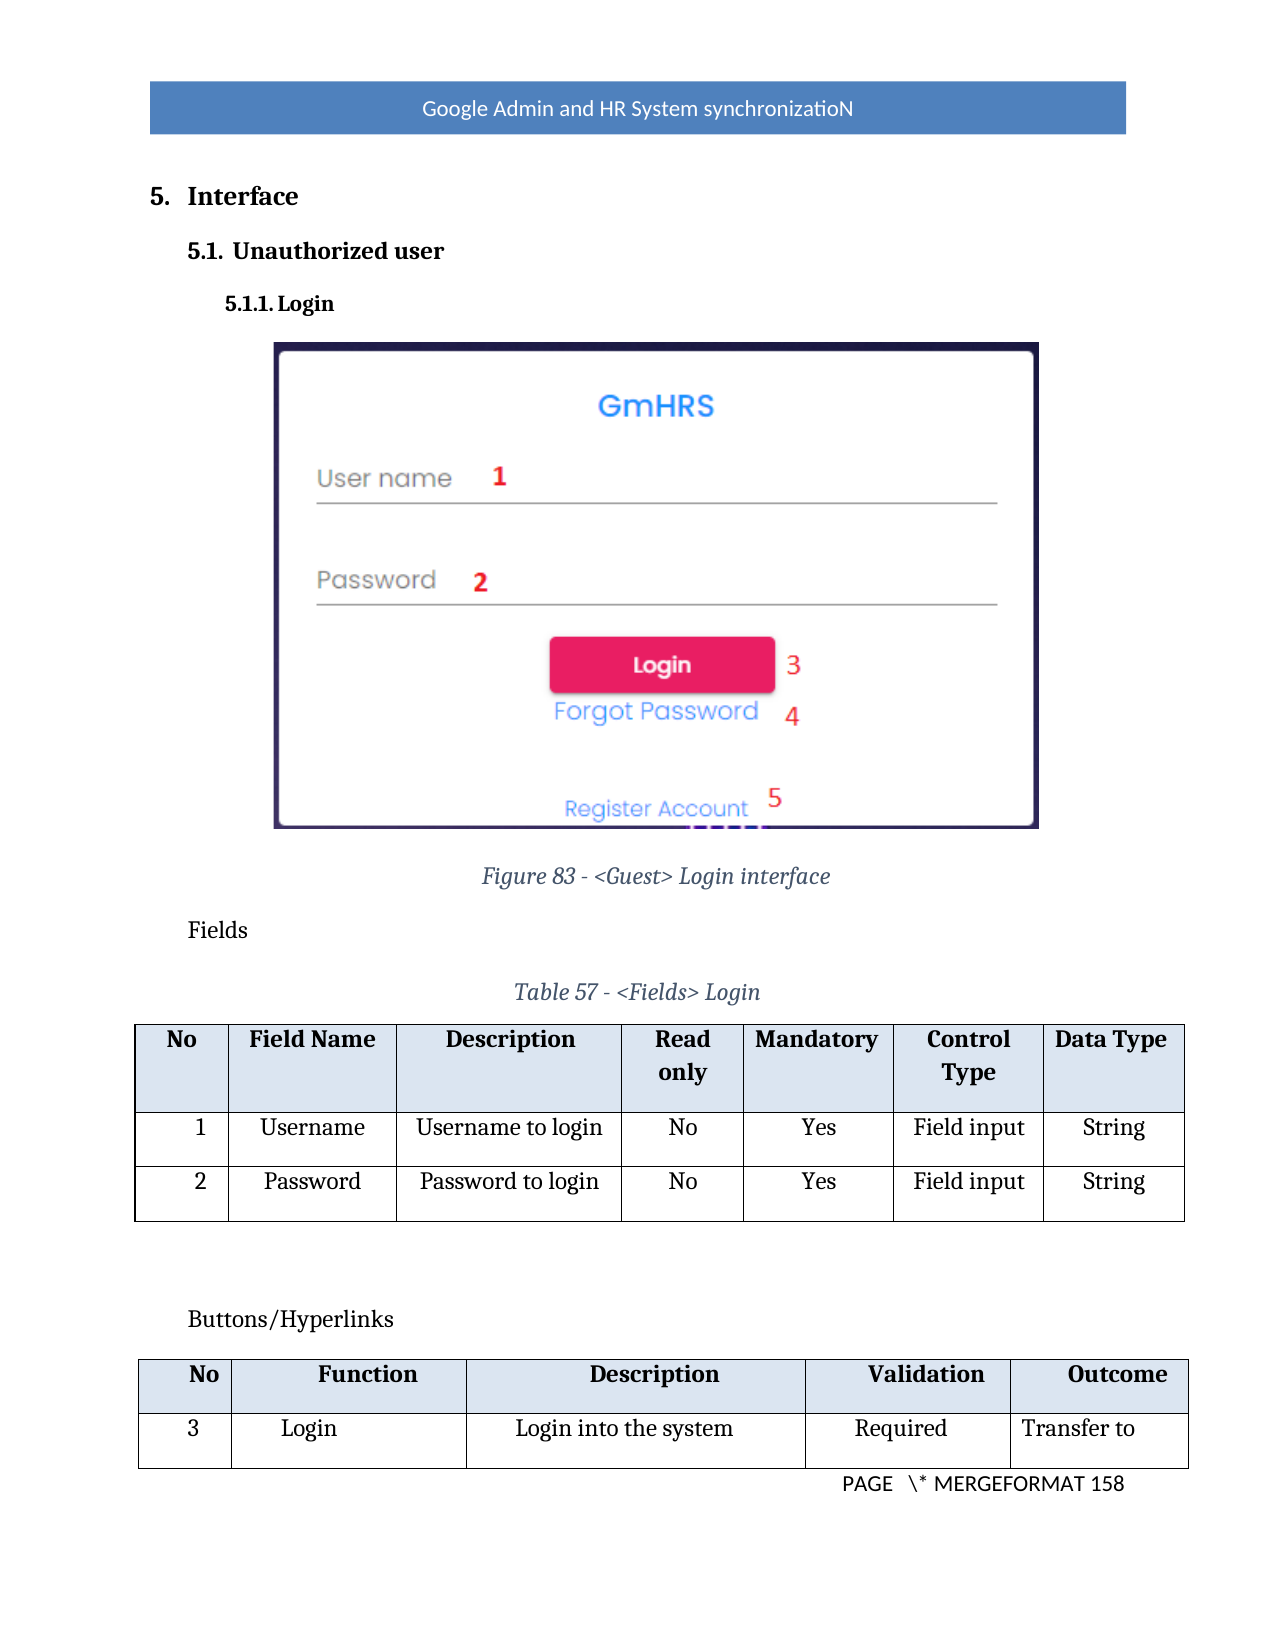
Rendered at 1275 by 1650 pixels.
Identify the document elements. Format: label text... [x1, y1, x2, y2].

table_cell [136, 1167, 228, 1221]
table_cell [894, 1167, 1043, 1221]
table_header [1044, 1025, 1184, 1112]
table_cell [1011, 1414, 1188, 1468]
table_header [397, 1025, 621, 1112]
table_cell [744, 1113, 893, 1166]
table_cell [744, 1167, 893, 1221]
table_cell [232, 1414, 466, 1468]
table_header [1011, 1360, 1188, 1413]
subtitle Interface [150, 181, 1125, 212]
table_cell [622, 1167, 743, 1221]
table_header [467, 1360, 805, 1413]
subtitle Login [225, 291, 1125, 317]
text Figure 83 - <Guest> Login interface [187, 862, 1125, 891]
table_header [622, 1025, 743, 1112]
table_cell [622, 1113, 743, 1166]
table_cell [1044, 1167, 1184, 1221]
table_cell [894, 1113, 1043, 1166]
text Fields [187, 916, 1125, 945]
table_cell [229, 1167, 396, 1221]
text Table 57 - <Fields> Login [150, 978, 1125, 1007]
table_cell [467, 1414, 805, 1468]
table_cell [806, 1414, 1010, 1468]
subtitle Unauthorized user [187, 237, 1125, 266]
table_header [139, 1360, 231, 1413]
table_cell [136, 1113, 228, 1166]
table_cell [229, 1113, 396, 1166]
text Buttons/Hyperlinks [187, 1305, 1125, 1334]
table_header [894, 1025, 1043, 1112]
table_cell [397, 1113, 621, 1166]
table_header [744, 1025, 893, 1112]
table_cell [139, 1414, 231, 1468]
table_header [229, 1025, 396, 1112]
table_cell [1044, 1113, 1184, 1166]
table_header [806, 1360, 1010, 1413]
picture [273, 342, 1039, 829]
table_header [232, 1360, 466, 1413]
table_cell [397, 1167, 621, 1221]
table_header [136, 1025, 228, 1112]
